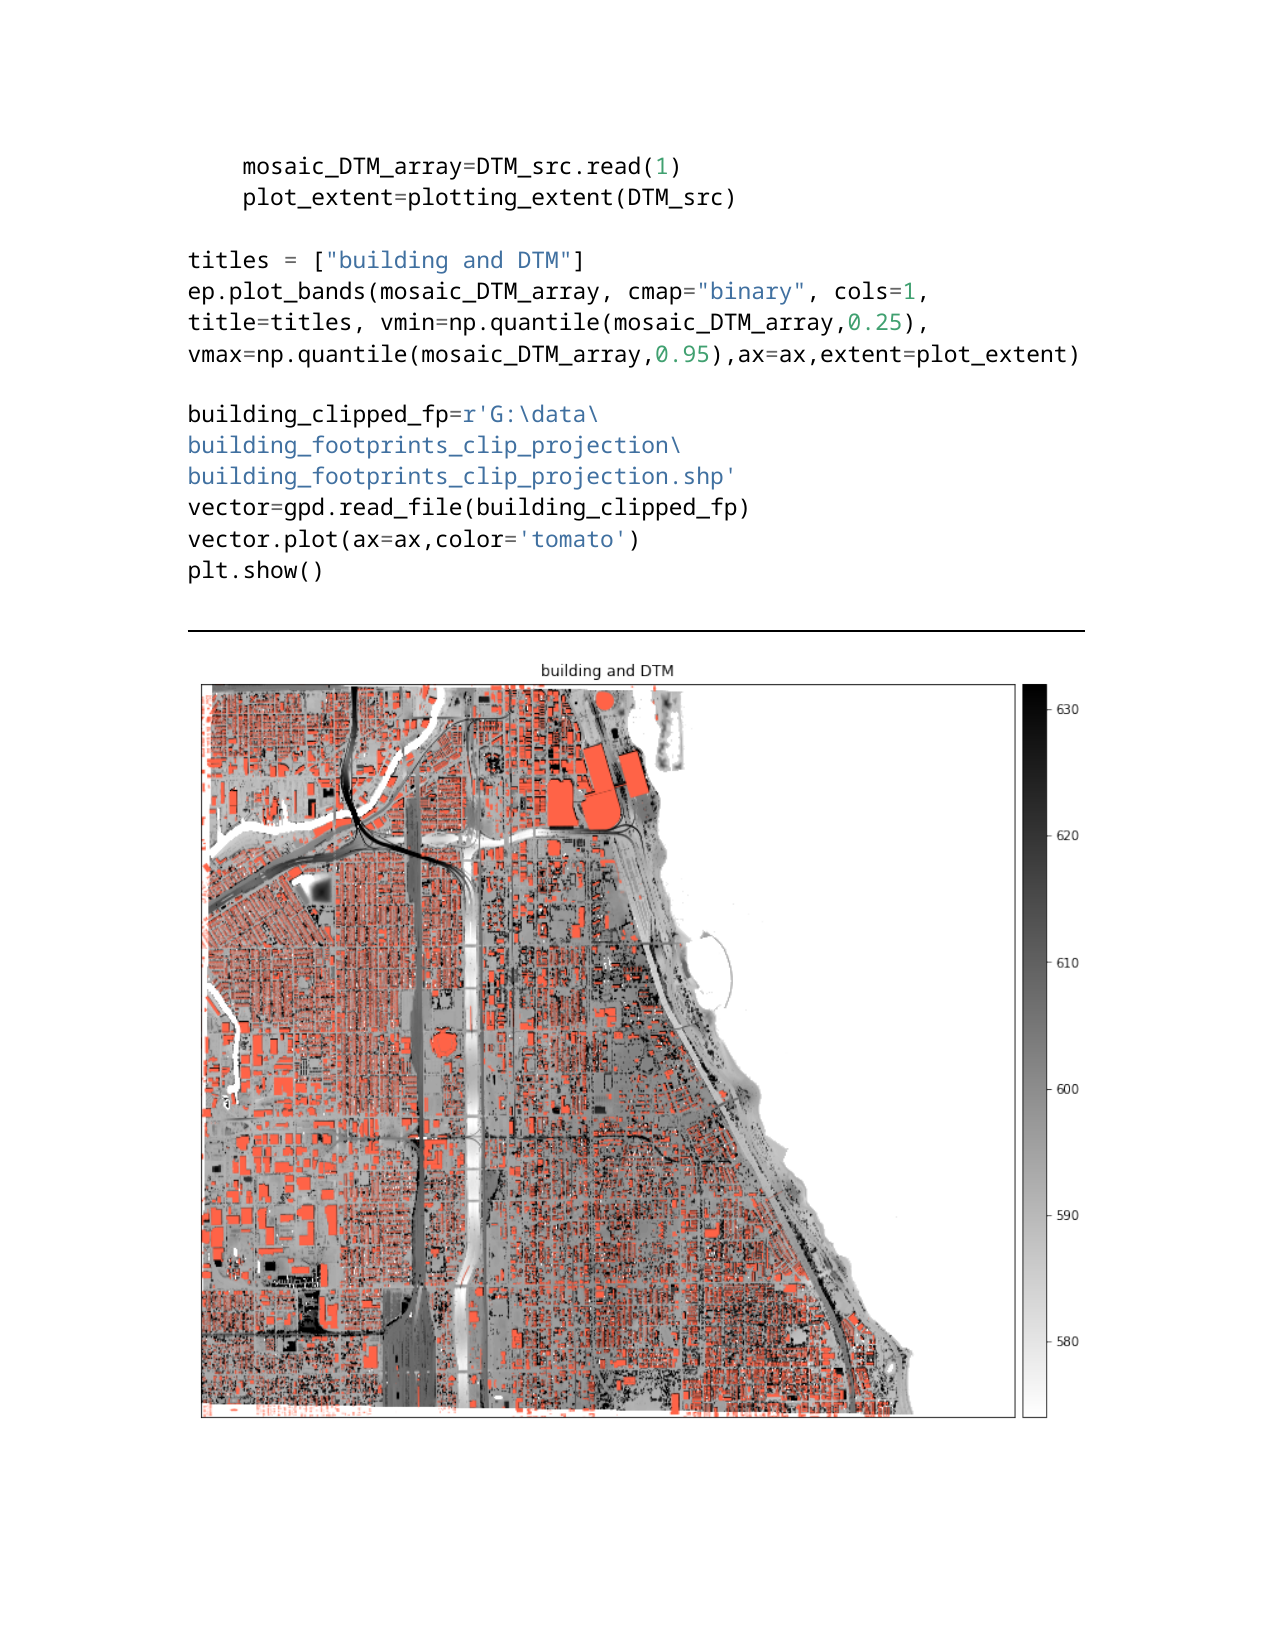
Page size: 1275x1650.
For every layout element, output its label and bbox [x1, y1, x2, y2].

text [187, 150, 1087, 585]
picture [187, 655, 1088, 1431]
